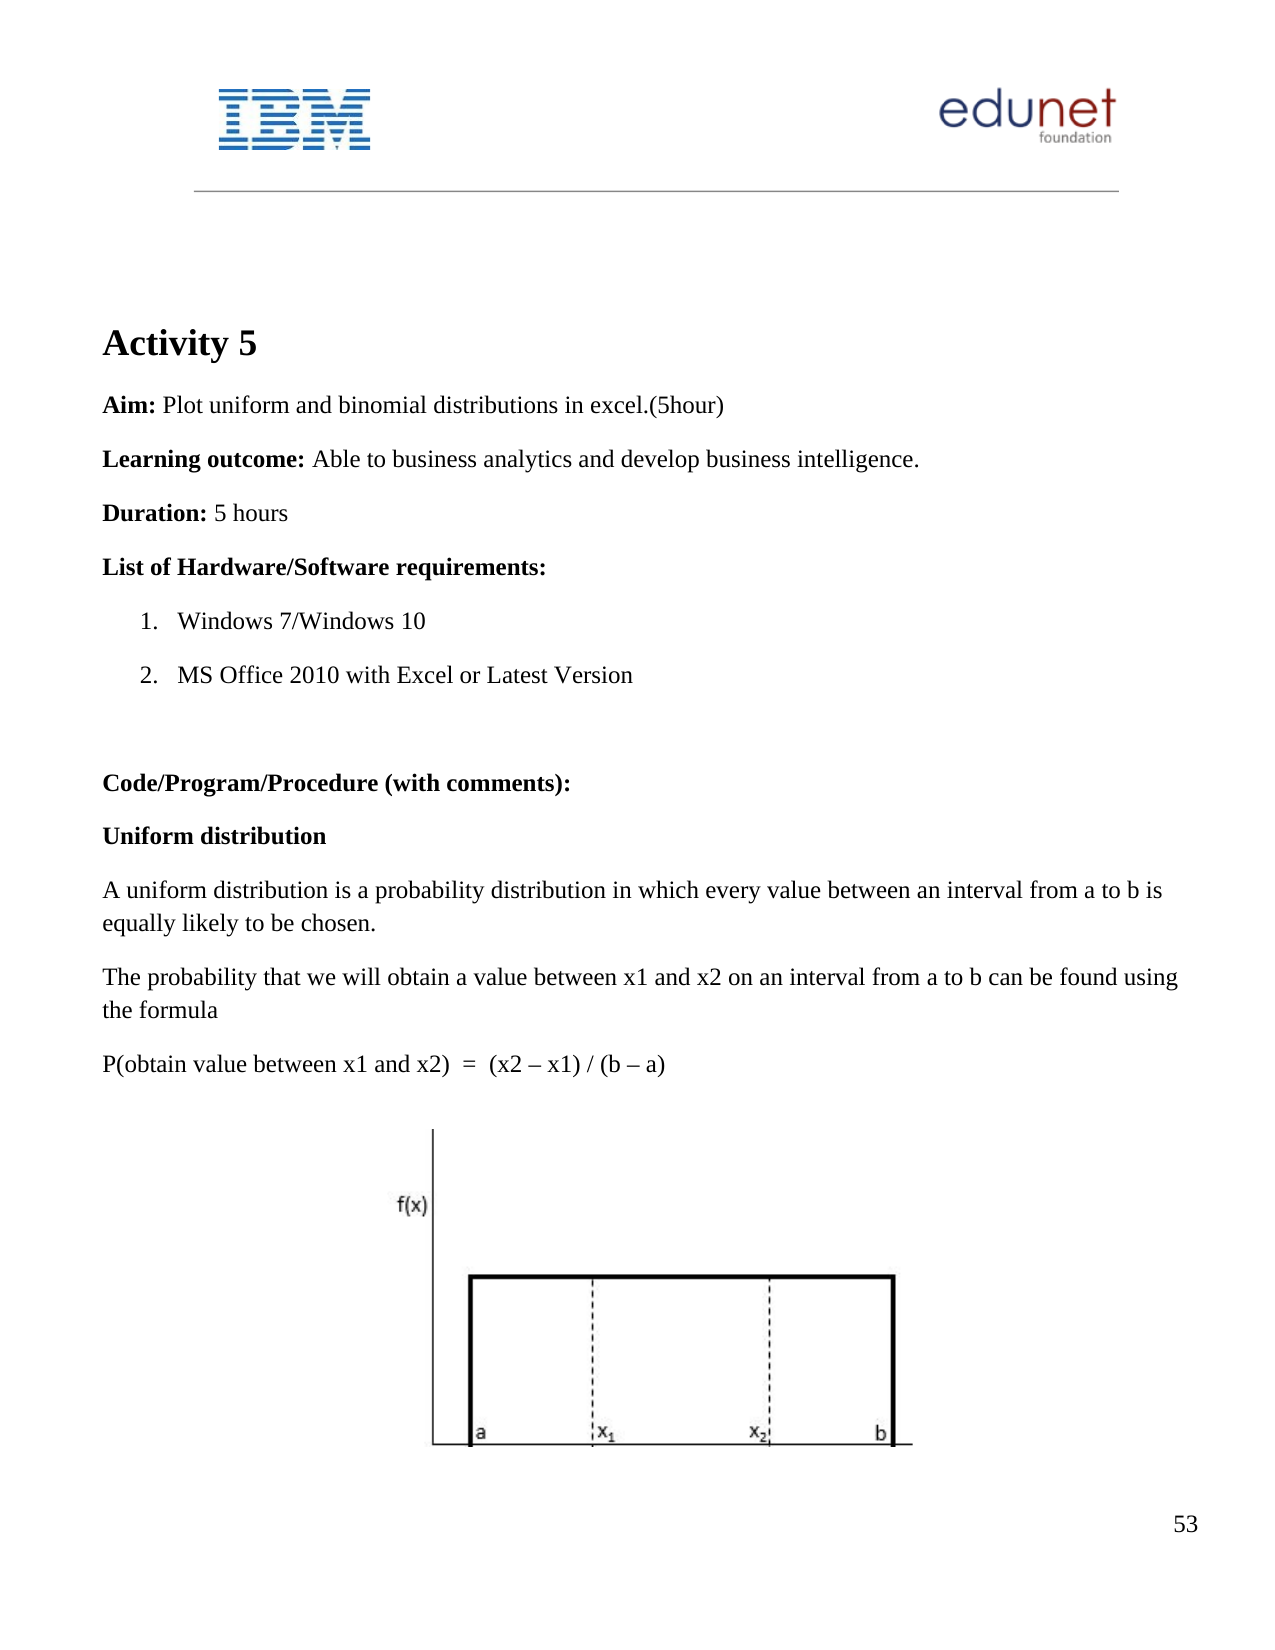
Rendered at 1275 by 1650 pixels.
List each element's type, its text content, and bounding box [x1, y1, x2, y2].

text Code/Program/Procedure (with comments): [102, 768, 1198, 796]
list Windows 7/Windows 10 [139, 606, 1198, 635]
text P(obtain value between x1 and x2) = (x2 – x1) / (b – a) [102, 1049, 1198, 1078]
picture [387, 1129, 913, 1447]
text Activity 5 [102, 320, 1198, 363]
text Aim: Plot uniform and binomial distributions in excel.(5hour) [102, 391, 1198, 419]
text The probability that we will obtain a value between x1 and x2 on an interval from a to b can be found using the formula [102, 962, 1198, 1024]
picture [937, 78, 1121, 150]
text List of Hardware/Software requirements: [102, 552, 1198, 581]
text Learning outcome: Able to business analytics and develop business intelligence. [102, 444, 1198, 473]
text Duration: 5 hours [102, 498, 1198, 527]
text A uniform distribution is a probability distribution in which every value between an interval from a to b is equally likely to be chosen. [102, 875, 1198, 937]
list MS Office 2010 with Excel or Latest Version [139, 660, 1198, 689]
text Uniform distribution [102, 821, 1198, 850]
picture [218, 89, 371, 150]
